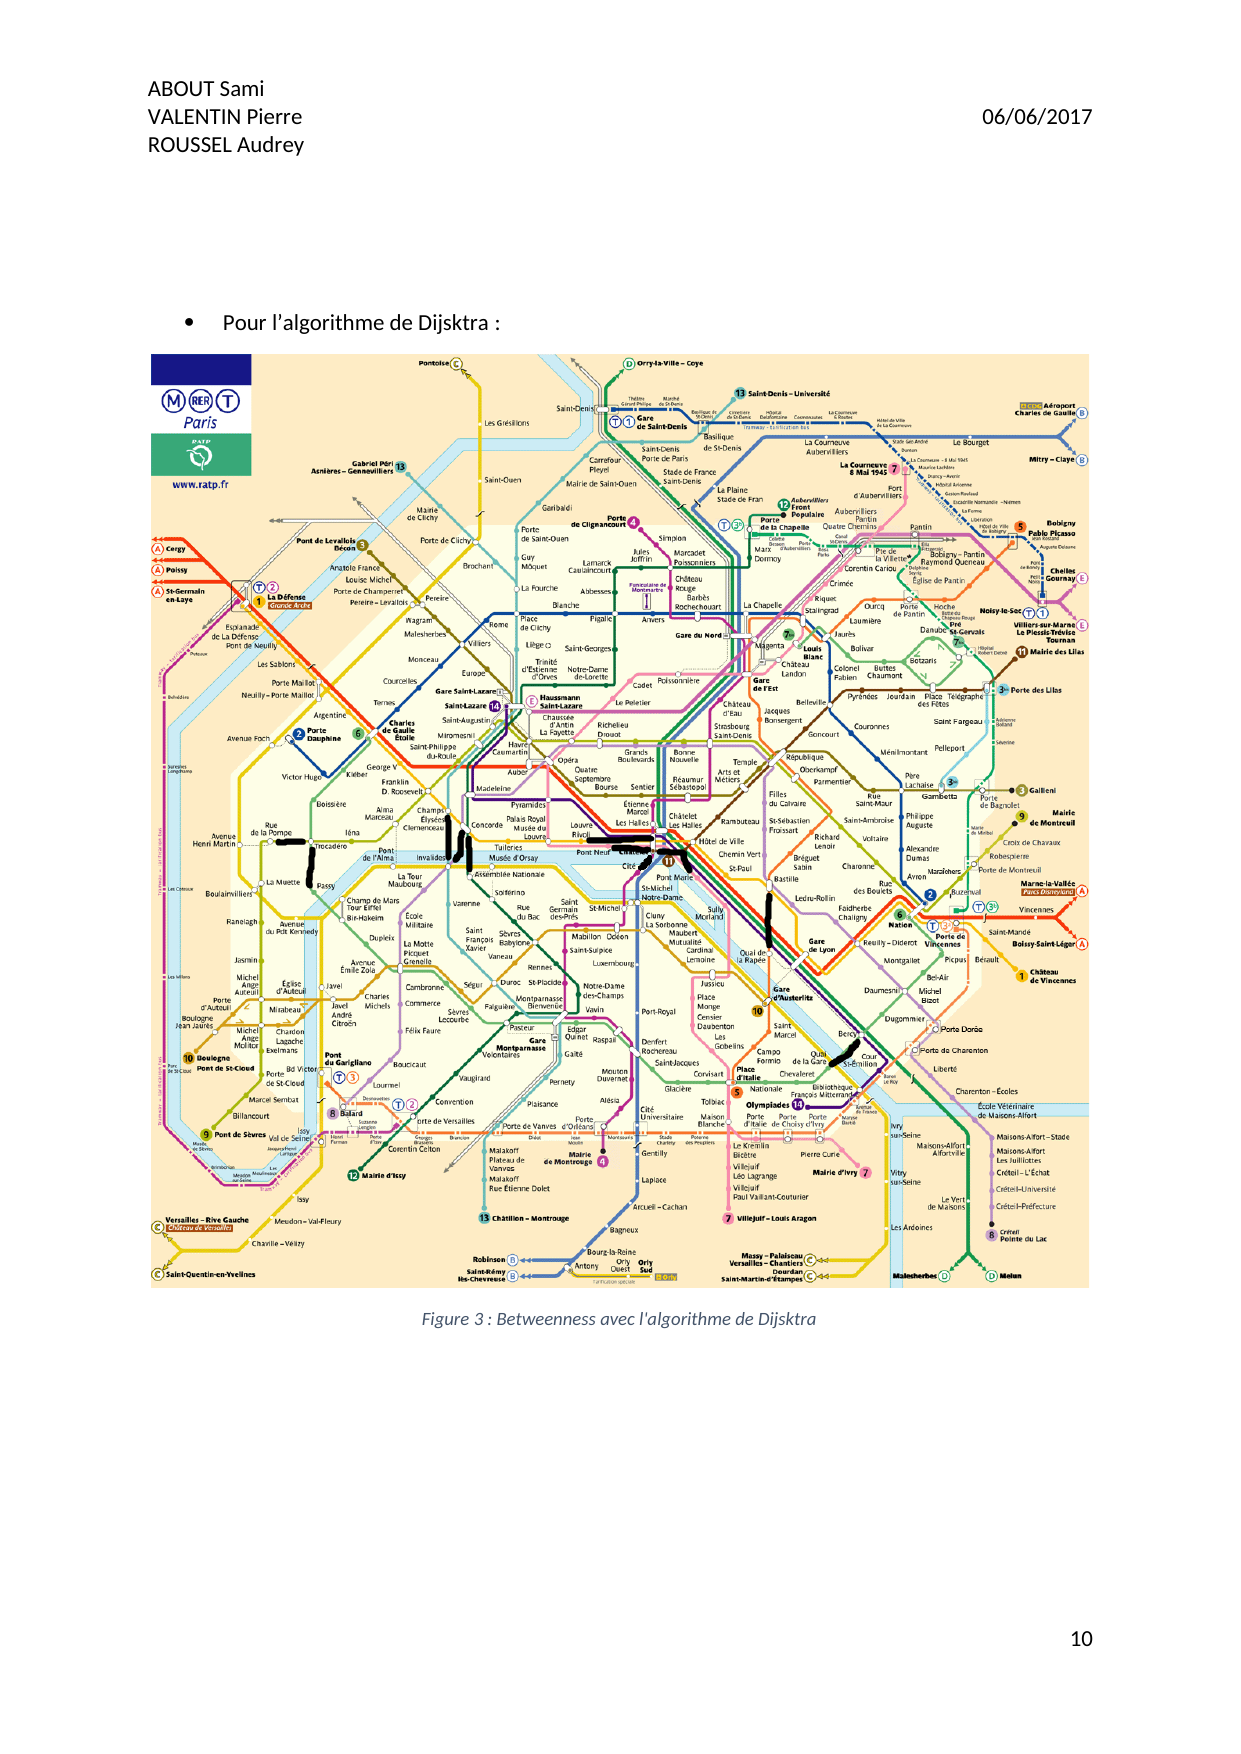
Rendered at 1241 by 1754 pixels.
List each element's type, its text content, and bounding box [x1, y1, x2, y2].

picture [151, 354, 1090, 1288]
text Figure 3 : Betweenness avec l'algorithme de Dijsktra [148, 1307, 1093, 1330]
list Pour l’algorithme de Dijsktra : [185, 308, 1093, 336]
